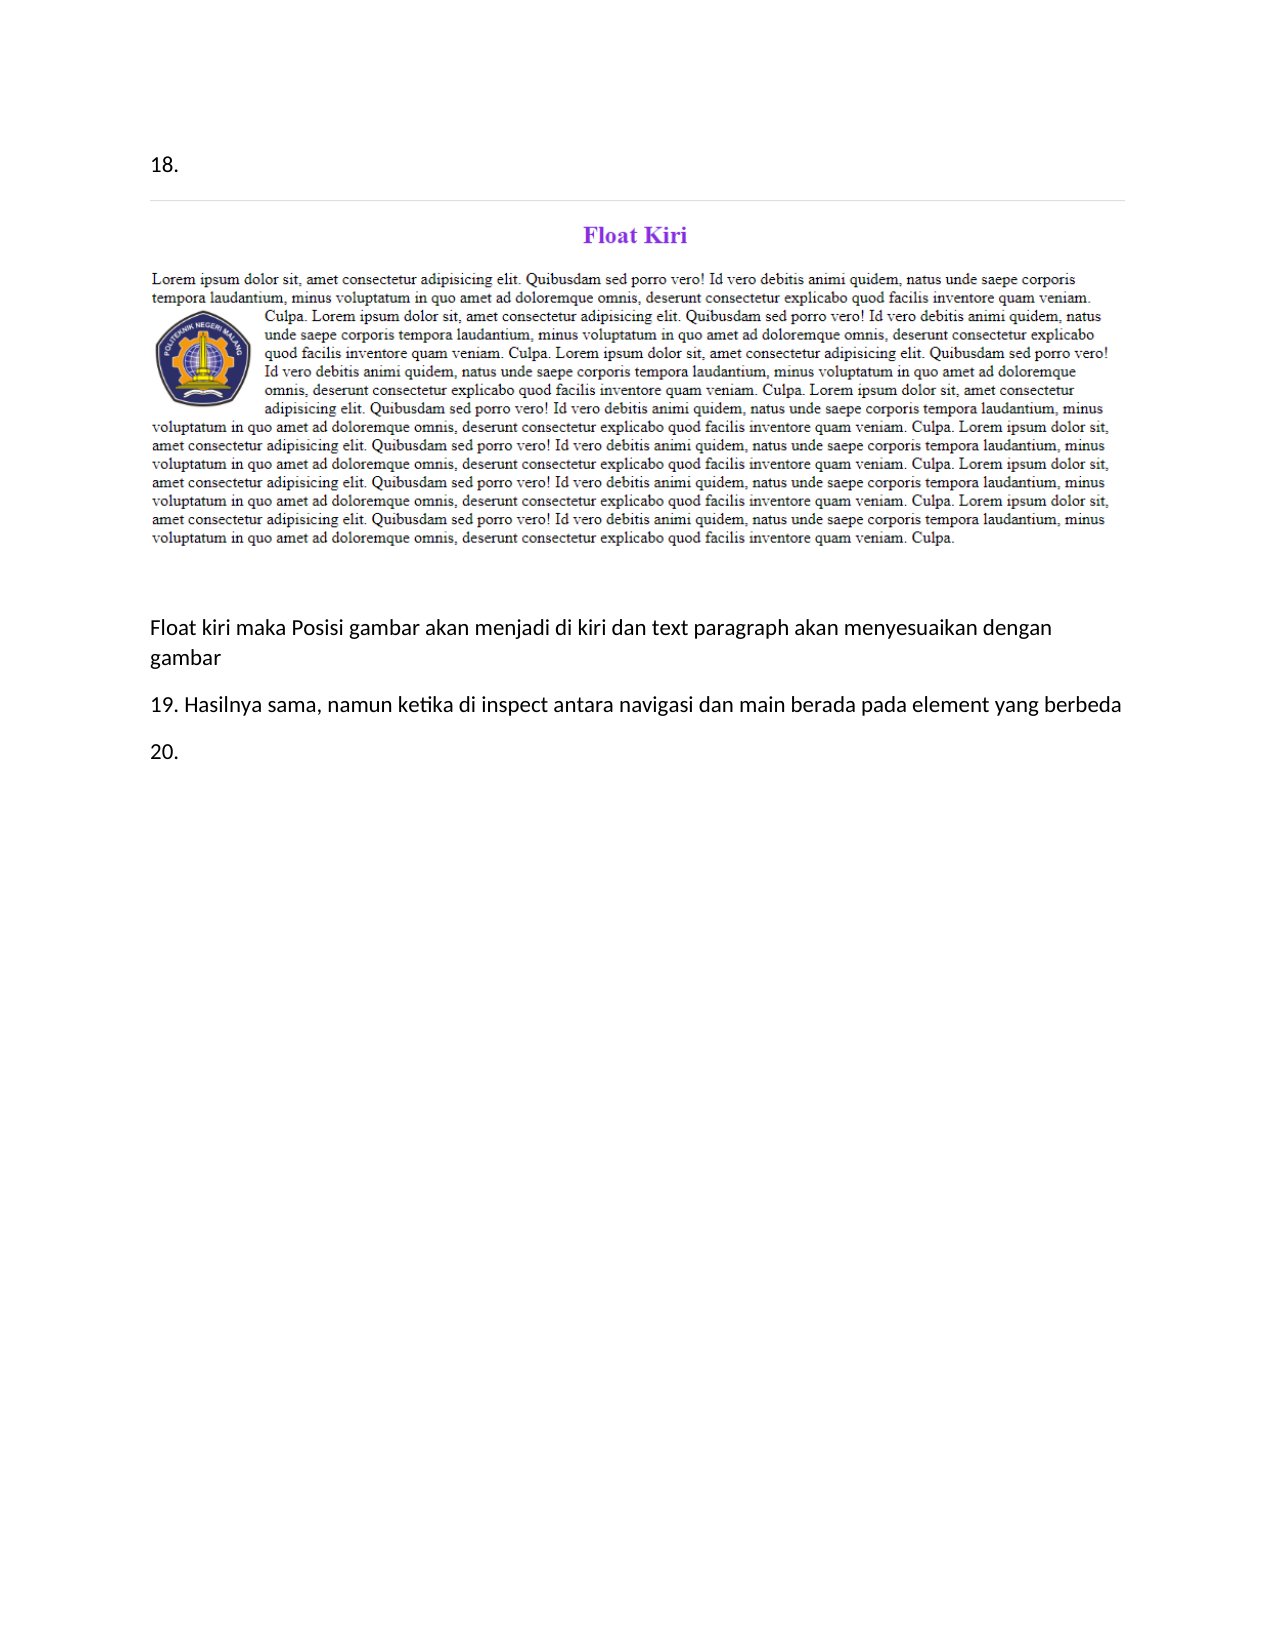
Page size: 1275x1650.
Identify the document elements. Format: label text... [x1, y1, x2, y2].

text Float kiri maka Posisi gambar akan menjadi di kiri dan text paragraph akan menyesuaikan dengan gambar [150, 613, 1125, 671]
picture [150, 196, 1125, 595]
text 18. [150, 150, 1125, 178]
text 20. [150, 737, 1125, 765]
text 19. Hasilnya sama, namun ketika di inspect antara navigasi dan main berada pada element yang berbeda [150, 690, 1125, 718]
